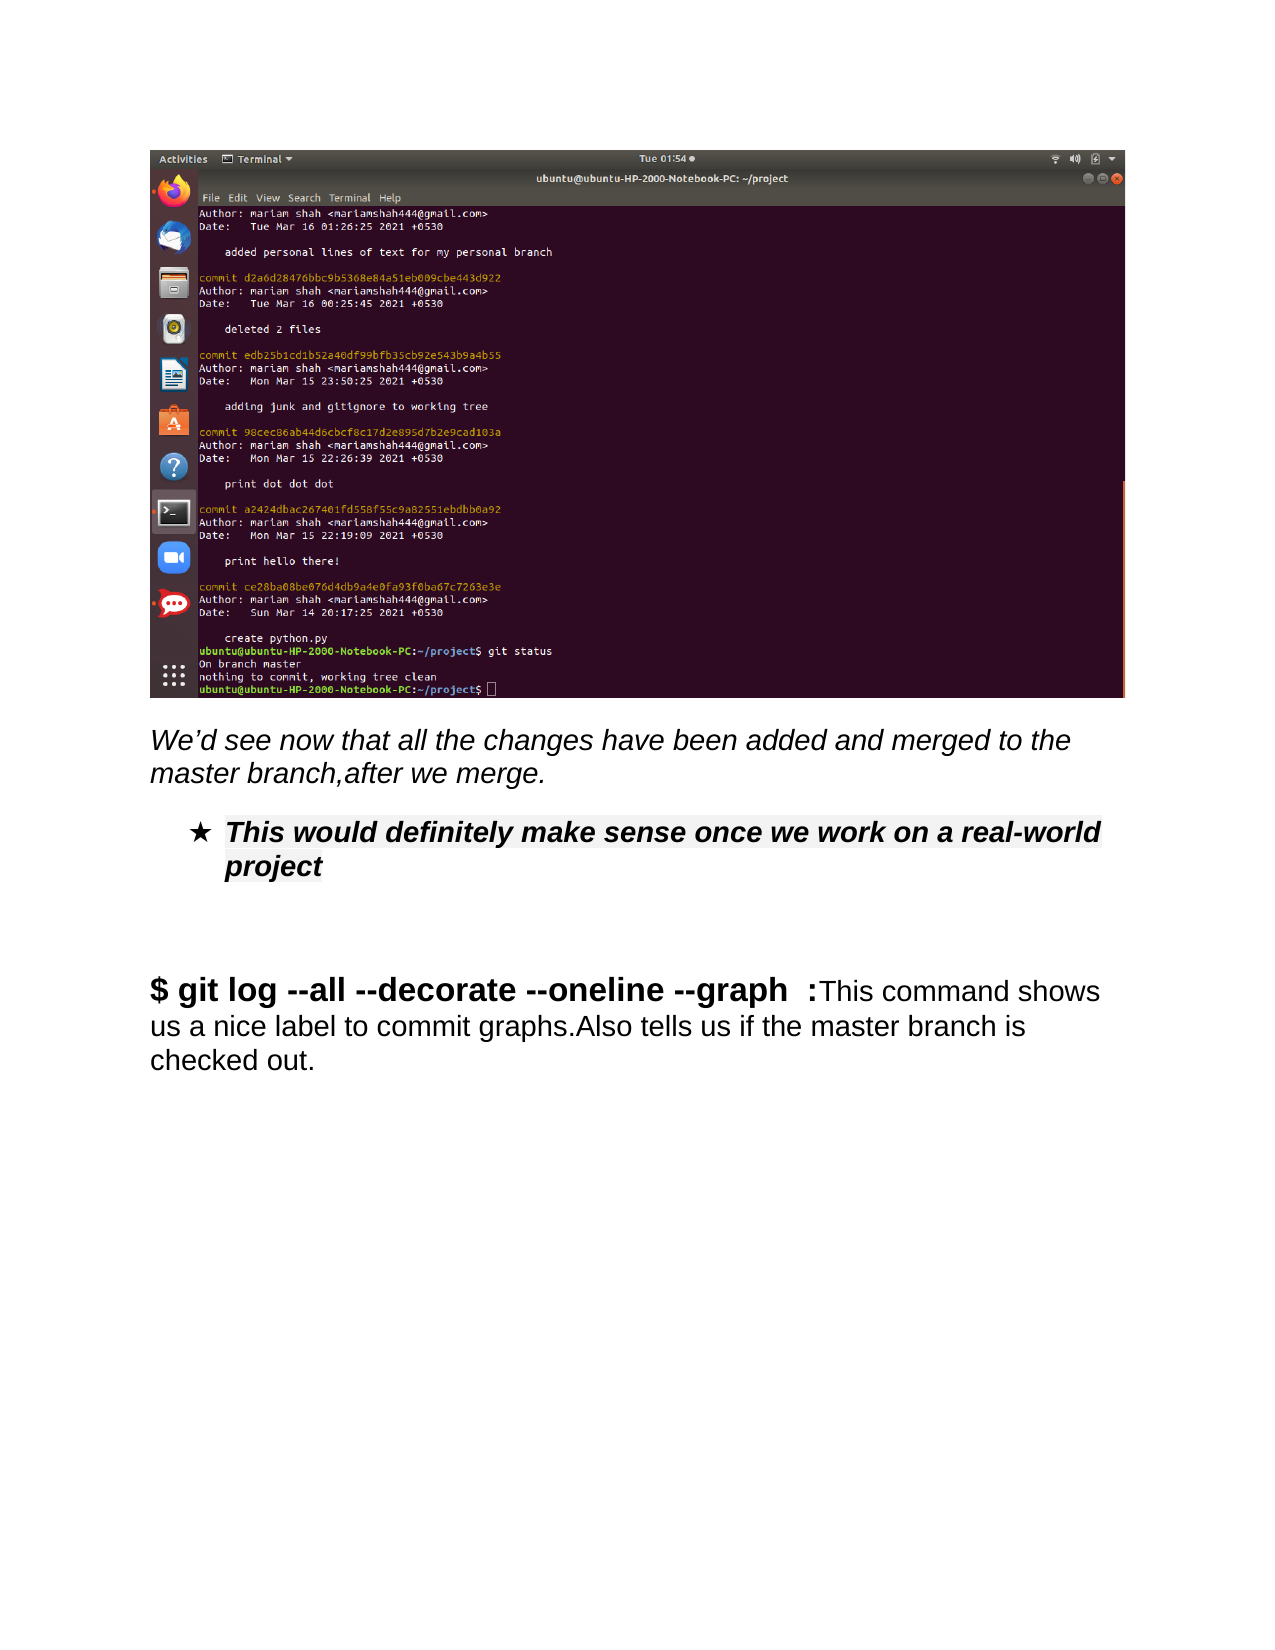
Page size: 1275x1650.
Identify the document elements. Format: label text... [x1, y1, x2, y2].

picture [150, 150, 1125, 698]
text We’d see now that all the changes have been added and merged to the master branch,after we merge. [150, 723, 1125, 790]
text $ git log --all --decorate --oneline --graph :This command shows us a nice label to commit graphs.Also tells us if the master branch is checked out. [150, 971, 1125, 1076]
list This would definitely make sense once we work on a real-world project [187, 815, 1125, 882]
